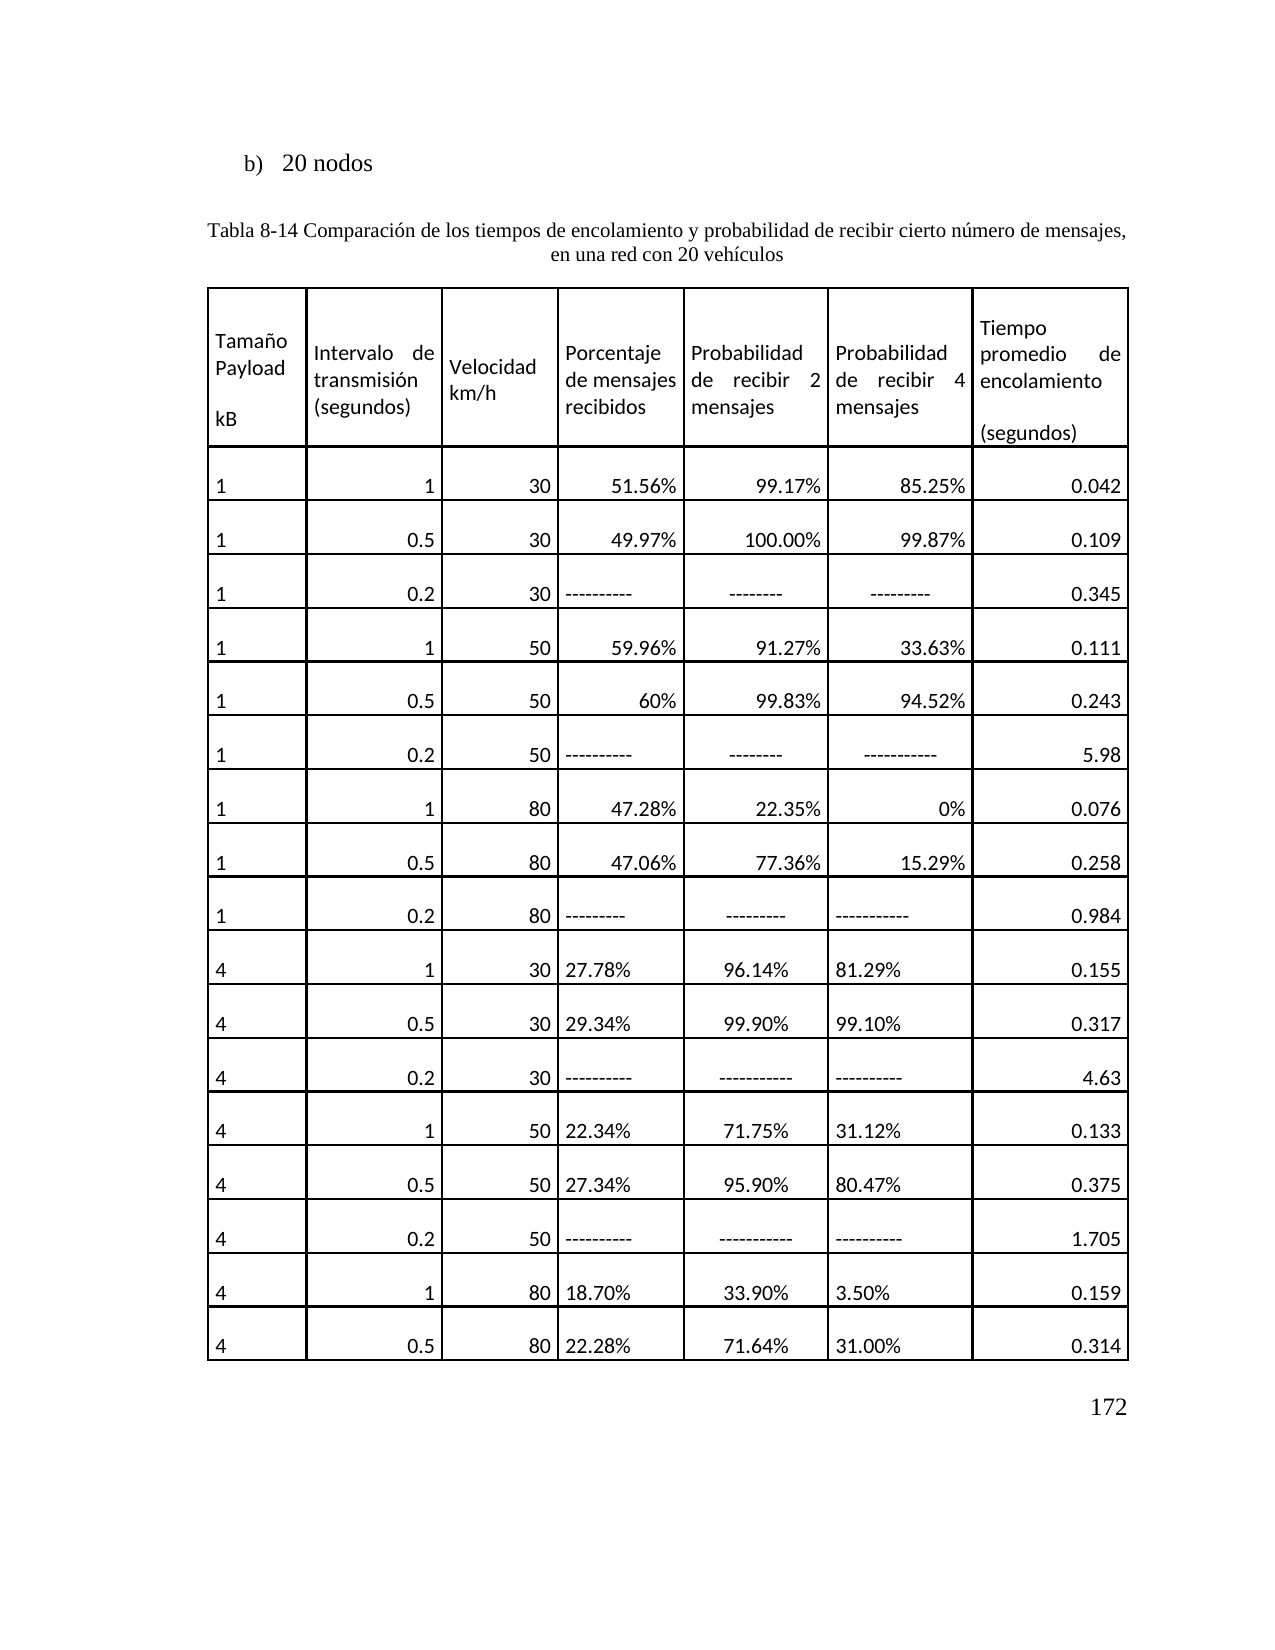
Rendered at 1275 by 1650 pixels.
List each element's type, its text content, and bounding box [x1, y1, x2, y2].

table_cell 0.258 [974, 824, 1127, 875]
table_cell 77.36% [685, 824, 827, 875]
table_cell 49.97% [559, 501, 683, 553]
table_cell 33.63% [829, 609, 971, 660]
table_cell 22.35% [685, 770, 827, 822]
table_cell 85.25% [829, 448, 971, 499]
table_cell 4 [209, 1039, 305, 1090]
table_cell 0.109 [974, 501, 1127, 553]
table_header Tiempo promedio de encolamiento (segundos) [974, 289, 1127, 445]
table_cell 99.17% [685, 448, 827, 499]
table_cell 0.076 [974, 770, 1127, 822]
table_cell 99.83% [685, 663, 827, 714]
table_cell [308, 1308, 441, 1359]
table_cell 15.29% [829, 824, 971, 875]
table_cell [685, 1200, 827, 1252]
table_cell 1 [308, 770, 441, 822]
table_cell 99.10% [829, 985, 971, 1037]
table_cell 60% [559, 663, 683, 714]
table_cell 1 [209, 501, 305, 553]
table_cell 96.14% [685, 931, 827, 983]
table_cell 0.155 [974, 931, 1127, 983]
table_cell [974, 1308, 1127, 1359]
table_cell -------- [685, 555, 827, 607]
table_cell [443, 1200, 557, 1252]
table_cell 1 [209, 824, 305, 875]
table_cell 4 [209, 1146, 305, 1198]
table_cell 1 [209, 878, 305, 929]
table_cell 0.317 [974, 985, 1127, 1037]
table_cell 99.87% [829, 501, 971, 553]
table_cell ---------- [559, 555, 683, 607]
table_cell 30 [443, 555, 557, 607]
table_cell 50 [443, 609, 557, 660]
table_cell ----------- [829, 716, 971, 768]
table_cell -------- [685, 716, 827, 768]
table_cell 51.56% [559, 448, 683, 499]
table_cell 0.345 [974, 555, 1127, 607]
table_cell 22.34% [559, 1093, 683, 1144]
table_cell 0.5 [308, 663, 441, 714]
table_header Velocidad km/h [443, 289, 557, 445]
table_cell ----------- [829, 878, 971, 929]
table_header Porcentaje de mensajes recibidos [559, 289, 683, 445]
table_cell 0.5 [308, 985, 441, 1037]
table_cell 0.984 [974, 878, 1127, 929]
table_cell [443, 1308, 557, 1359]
table_cell 0.042 [974, 448, 1127, 499]
table_cell 5.98 [974, 716, 1127, 768]
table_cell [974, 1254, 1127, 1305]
table_cell 80 [443, 770, 557, 822]
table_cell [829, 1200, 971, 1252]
table_cell 95.90% [685, 1146, 827, 1198]
table_cell 0.2 [308, 1039, 441, 1090]
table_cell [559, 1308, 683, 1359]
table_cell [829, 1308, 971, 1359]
table_cell 27.78% [559, 931, 683, 983]
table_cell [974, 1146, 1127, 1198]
table_cell 47.28% [559, 770, 683, 822]
table_header Probabilidad de recibir 2 mensajes [685, 289, 827, 445]
table_header Intervalo de transmisión (segundos) [308, 289, 441, 445]
table_cell ---------- [559, 1039, 683, 1090]
table_cell 30 [443, 501, 557, 553]
table_cell 4 [209, 931, 305, 983]
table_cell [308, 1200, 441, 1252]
table_cell --------- [829, 555, 971, 607]
table_cell 47.06% [559, 824, 683, 875]
table_cell 0.5 [308, 1146, 441, 1198]
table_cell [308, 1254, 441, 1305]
table_cell 0.5 [308, 501, 441, 553]
table_cell 81.29% [829, 931, 971, 983]
table_cell ---------- [559, 716, 683, 768]
table_cell 4 [209, 985, 305, 1037]
table_cell 30 [443, 931, 557, 983]
table_cell 30 [443, 985, 557, 1037]
table_cell 59.96% [559, 609, 683, 660]
table_cell 50 [443, 1146, 557, 1198]
table_cell 1 [209, 770, 305, 822]
table_cell 31.12% [829, 1093, 971, 1144]
table_cell --------- [559, 878, 683, 929]
table_cell 50 [443, 716, 557, 768]
table_cell 27.34% [559, 1146, 683, 1198]
table_cell 1 [308, 609, 441, 660]
table_cell 1 [308, 931, 441, 983]
table_cell 1 [209, 448, 305, 499]
table_cell 1 [308, 448, 441, 499]
table_cell 0.133 [974, 1093, 1127, 1144]
table_cell 80 [443, 878, 557, 929]
table_header Probabilidad de recibir 4 mensajes [829, 289, 971, 445]
table_cell 0.2 [308, 555, 441, 607]
table_cell 0% [829, 770, 971, 822]
table_cell 0.5 [308, 824, 441, 875]
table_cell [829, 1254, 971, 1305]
table_cell 94.52% [829, 663, 971, 714]
table_cell 1 [209, 609, 305, 660]
table_cell 50 [443, 663, 557, 714]
table_cell 99.90% [685, 985, 827, 1037]
table_cell ----------- [685, 1039, 827, 1090]
table_cell 29.34% [559, 985, 683, 1037]
subtitle 20 nodos [244, 148, 1127, 176]
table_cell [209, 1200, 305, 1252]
table_cell 91.27% [685, 609, 827, 660]
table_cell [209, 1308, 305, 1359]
table_cell 71.75% [685, 1093, 827, 1144]
table_cell 4.63 [974, 1039, 1127, 1090]
table_header Tamaño Payload kB [209, 289, 305, 445]
table_cell 0.2 [308, 716, 441, 768]
table_cell 0.243 [974, 663, 1127, 714]
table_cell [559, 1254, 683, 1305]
table_cell 1 [209, 716, 305, 768]
table_cell 0.2 [308, 878, 441, 929]
table_cell 80.47% [829, 1146, 971, 1198]
table_cell 30 [443, 1039, 557, 1090]
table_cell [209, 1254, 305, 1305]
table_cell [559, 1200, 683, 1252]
table_cell ---------- [829, 1039, 971, 1090]
table_cell 1 [209, 663, 305, 714]
table_cell 30 [443, 448, 557, 499]
table_cell 80 [443, 824, 557, 875]
table_cell 100.00% [685, 501, 827, 553]
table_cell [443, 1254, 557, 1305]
table_cell 4 [209, 1093, 305, 1144]
table_cell --------- [685, 878, 827, 929]
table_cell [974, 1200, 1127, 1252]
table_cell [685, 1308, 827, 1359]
table_cell 0.111 [974, 609, 1127, 660]
table_cell 1 [308, 1093, 441, 1144]
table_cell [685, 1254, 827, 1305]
table_cell 50 [443, 1093, 557, 1144]
table_cell 1 [209, 555, 305, 607]
